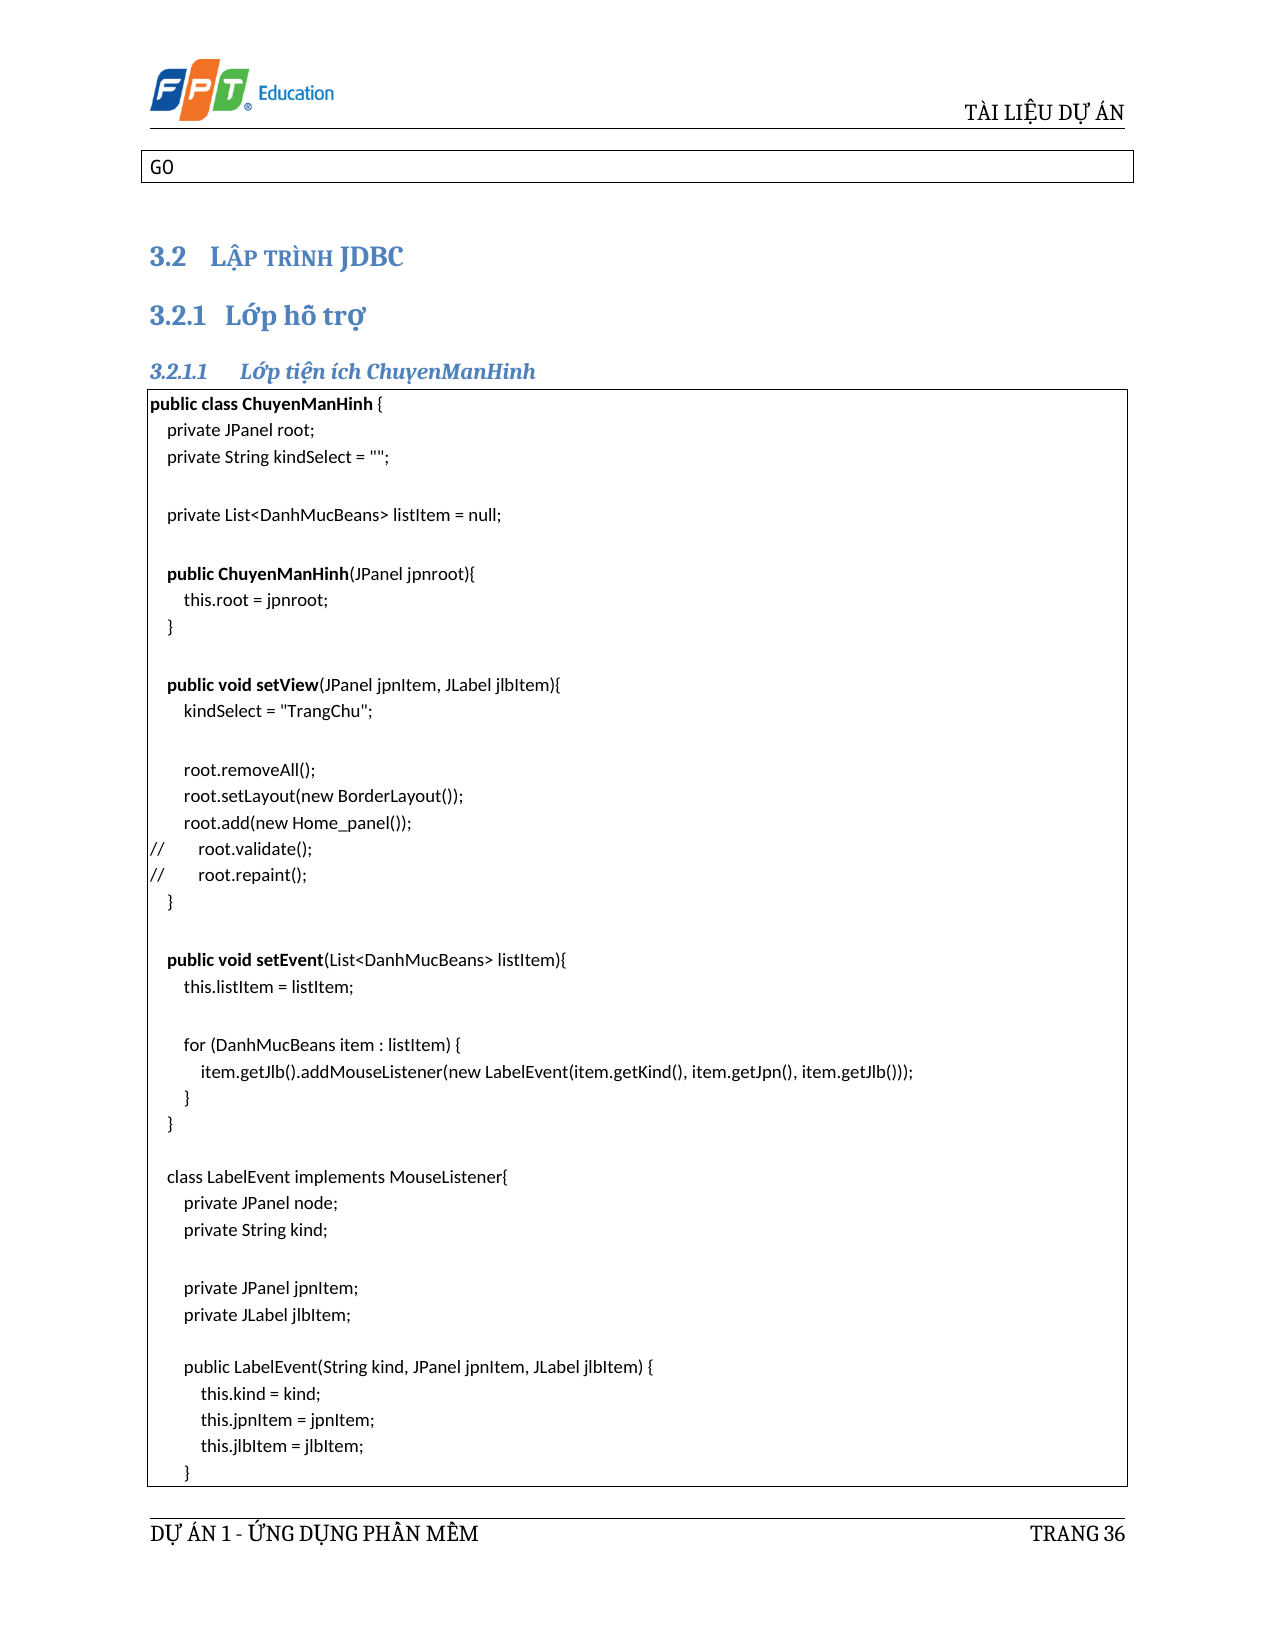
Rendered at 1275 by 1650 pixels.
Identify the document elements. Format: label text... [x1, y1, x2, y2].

text private JPanel jpnItem; [148, 1273, 1127, 1299]
text private JPanel root; [148, 416, 1127, 442]
text public void setEvent(List<DanhMucBeans> listItem){ [148, 945, 1127, 971]
subtitle Lập trình JDBC [150, 240, 1125, 274]
text root.removeAll(); [148, 755, 1127, 781]
text // root.validate(); [148, 834, 1127, 860]
text private JPanel node; [148, 1188, 1127, 1214]
text this.kind = kind; [148, 1379, 1127, 1405]
picture [150, 59, 336, 121]
text item.getJlb().addMouseListener(new LabelEvent(item.getKind(), item.getJpn(), item.getJlb())); [148, 1057, 1127, 1083]
text public ChuyenManHinh(JPanel jpnroot){ [148, 559, 1127, 585]
subtitle Lớp tiện ích ChuyenManHinh [150, 359, 1125, 385]
text } [148, 612, 1127, 638]
text } [148, 1458, 1127, 1486]
text private JLabel jlbItem; [148, 1300, 1127, 1326]
text class LabelEvent implements MouseListener{ [148, 1162, 1127, 1188]
text kindSelect = "TrangChu"; [148, 697, 1127, 723]
text private String kind; [148, 1215, 1127, 1241]
text public LabelEvent(String kind, JPanel jpnItem, JLabel jlbItem) { [148, 1352, 1127, 1378]
text root.add(new Home_panel()); [148, 808, 1127, 834]
text private List<DanhMucBeans> listItem = null; [148, 500, 1127, 526]
text this.jpnItem = jpnItem; [148, 1405, 1127, 1431]
text this.listItem = listItem; [148, 972, 1127, 998]
text root.setLayout(new BorderLayout()); [148, 781, 1127, 807]
text for (DanhMucBeans item : listItem) { [148, 1030, 1127, 1056]
subtitle Lớp hỗ trợ [150, 299, 1125, 333]
text } [148, 1083, 1127, 1109]
text this.jlbItem = jlbItem; [148, 1431, 1127, 1457]
text this.root = jpnroot; [148, 585, 1127, 611]
text } [148, 887, 1127, 913]
text } [148, 1109, 1127, 1135]
text private String kindSelect = ""; [148, 442, 1127, 468]
text public class ChuyenManHinh { [148, 390, 1127, 415]
text // root.repaint(); [148, 861, 1127, 887]
text GO [142, 151, 1133, 182]
text public void setView(JPanel jpnItem, JLabel jlbItem){ [148, 670, 1127, 696]
